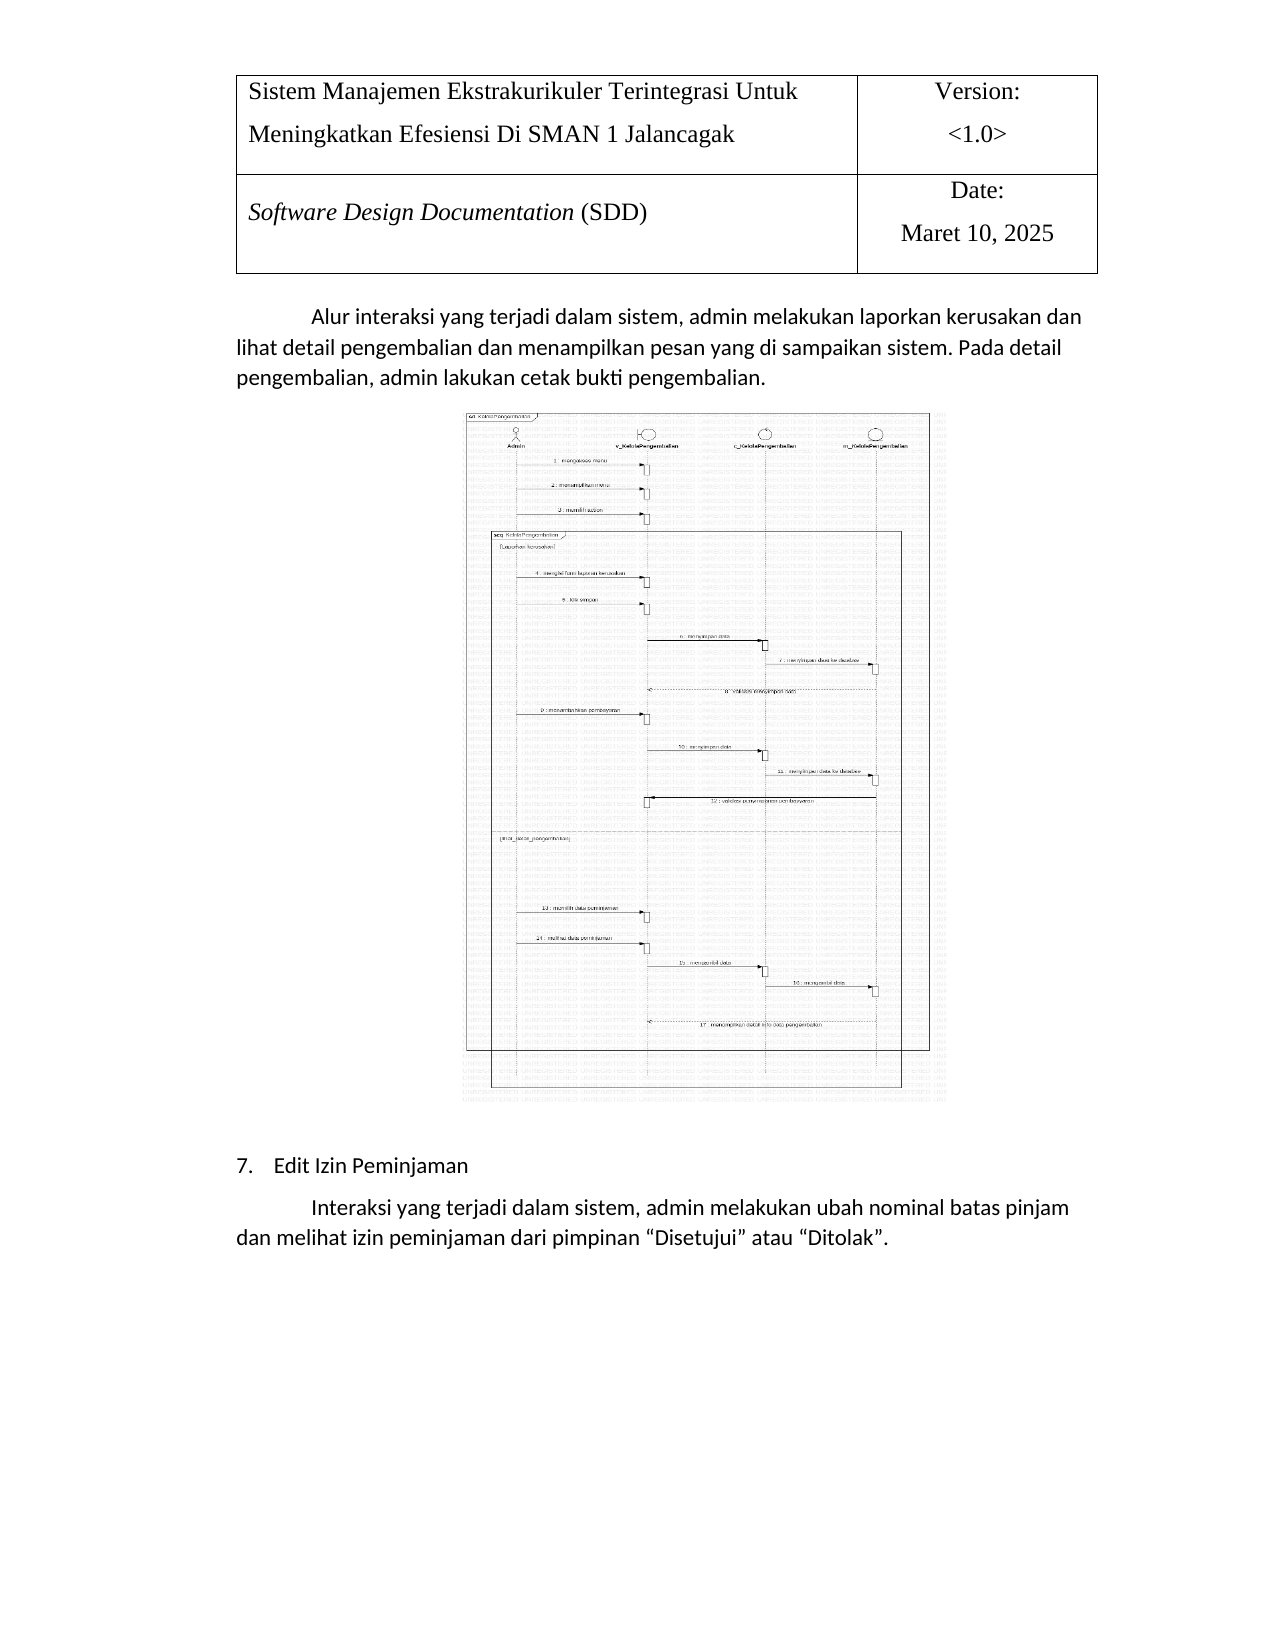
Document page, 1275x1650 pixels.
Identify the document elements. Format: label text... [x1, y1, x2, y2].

picture [462, 409, 947, 1102]
text Interaksi yang terjadi dalam sistem, admin melakukan ubah nominal batas pinjam dan melihat izin peminjaman dari pimpinan “Disetujui” atau “Ditolak”. [236, 1193, 1098, 1251]
list Edit Izin Peminjaman [236, 1151, 1098, 1179]
text Alur interaksi yang terjadi dalam sistem, admin melakukan laporkan kerusakan dan lihat detail pengembalian dan menampilkan pesan yang di sampaikan sistem. Pada detail pengembalian, admin lakukan cetak bukti pengembalian. [236, 302, 1098, 391]
